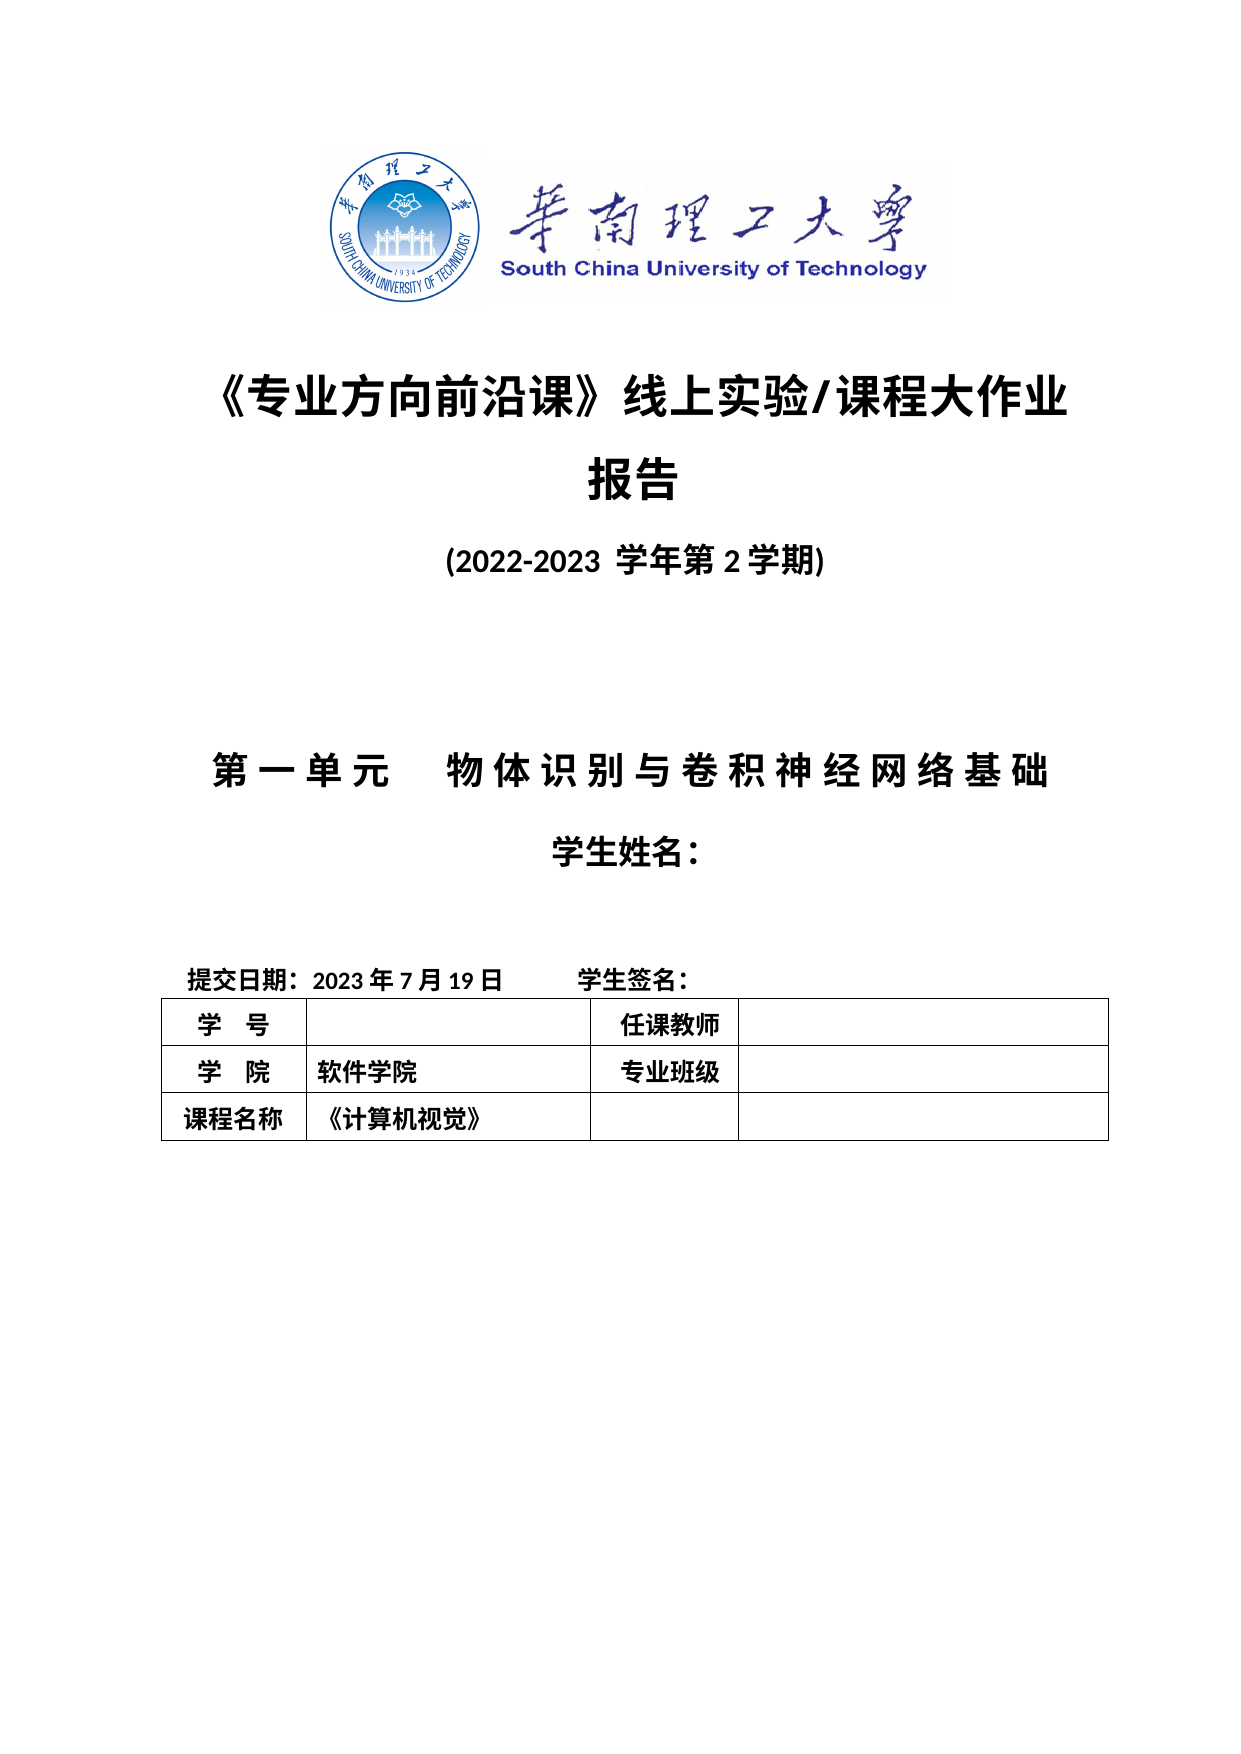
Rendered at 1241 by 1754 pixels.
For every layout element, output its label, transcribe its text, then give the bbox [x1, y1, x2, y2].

table_header [739, 999, 1108, 1045]
text (2022-2023 学年第 2 学期) [187, 539, 1082, 581]
table_cell [591, 1093, 738, 1139]
table_cell 软件学院 [307, 1046, 590, 1092]
table_header 学 号 [162, 999, 306, 1045]
text 《专业方向前沿课》线上实验/课程大作业 报告 [187, 352, 1082, 518]
table_header [307, 999, 590, 1045]
picture [324, 147, 486, 306]
table_cell [739, 1046, 1108, 1092]
table_cell 专业班级 [591, 1046, 738, 1092]
table_cell [739, 1093, 1108, 1139]
text 第一单元 物体识别与卷积神经网络基础 [187, 727, 1082, 810]
table_cell 学 院 [162, 1046, 306, 1092]
text 提交日期：2023 年 7 月19 日 学生签名： [187, 956, 1082, 998]
text 学生姓名： [187, 831, 1082, 873]
table_header 任课教师 [591, 999, 738, 1045]
table_cell 课程名称 [162, 1093, 306, 1139]
table_cell 《计算机视觉》 [307, 1093, 590, 1139]
